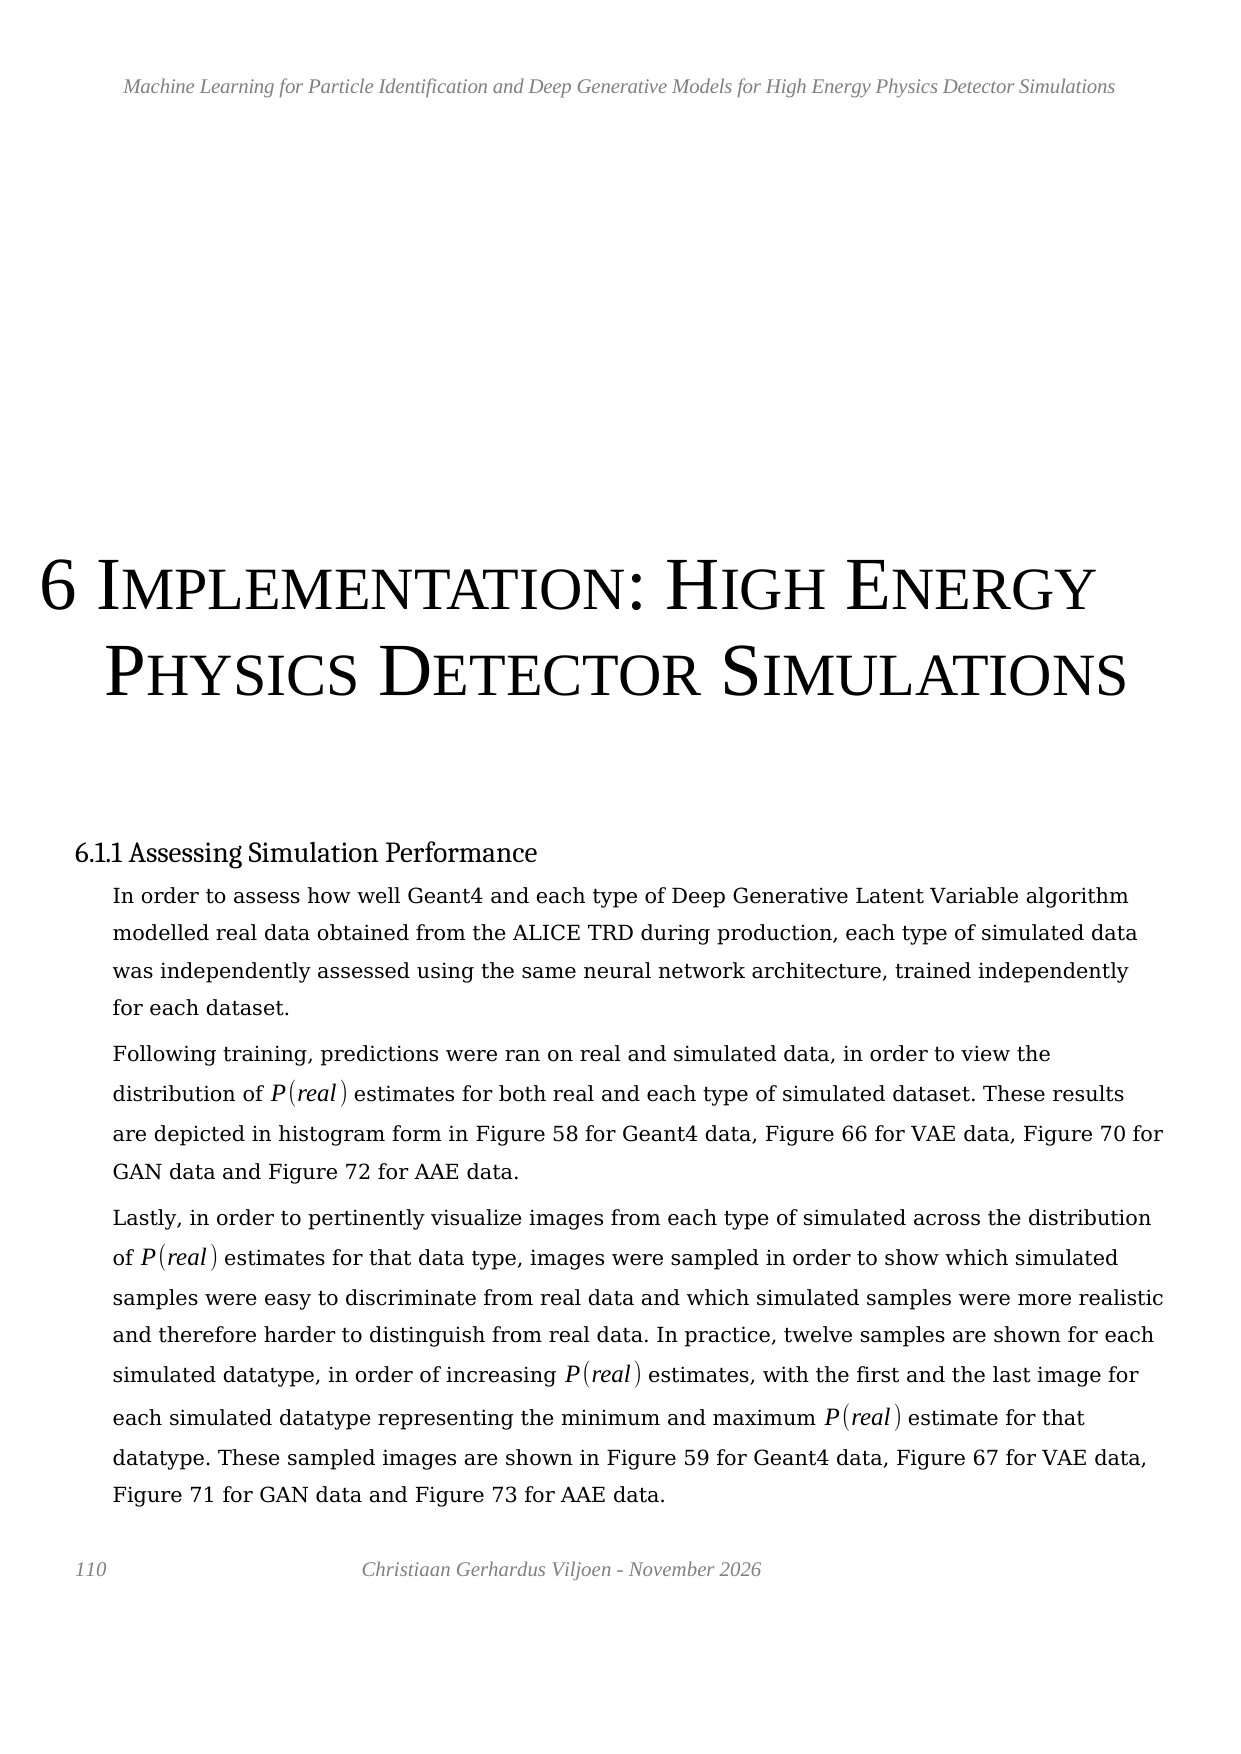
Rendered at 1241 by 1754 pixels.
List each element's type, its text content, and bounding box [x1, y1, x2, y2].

subtitle Assessing Simulation Performance [75, 837, 1165, 870]
text In order to assess how well Geant4 and each type of Deep Generative Latent Variable algorithm modelled real data obtained from the ALICE TRD during production, each type of simulated data was independently assessed using the same neural network architecture, trained independently for each dataset. [112, 883, 1165, 1020]
text Lastly, in order to pertinently visualize images from each type of simulated across the distribution of estimates for that data type, images were sampled in order to show which simulated samples were easy to discriminate from real data and which simulated samples were more realistic and therefore harder to distinguish from real data. In practice, twelve samples are shown for each simulated datatype, in order of increasing estimates, with the first and the last image for each simulated datatype representing the minimum and maximum estimate for that datatype. These sampled images are shown in Figure 56 for Geant4 data, Figure 64 for VAE data, Figure 68 for GAN data and Figure 70 for AAE data. [112, 1204, 1165, 1507]
subtitle Implementation: High Energy Physics Detector Simulations [39, 539, 1165, 712]
text Following training, predictions were ran on real and simulated data, in order to view the distribution of estimates for both real and each type of simulated dataset. These results are depicted in histogram form in Figure 55 for Geant4 data, Figure 63 for VAE data, Figure 67 for GAN data and Figure 69 for AAE data. [112, 1041, 1165, 1183]
